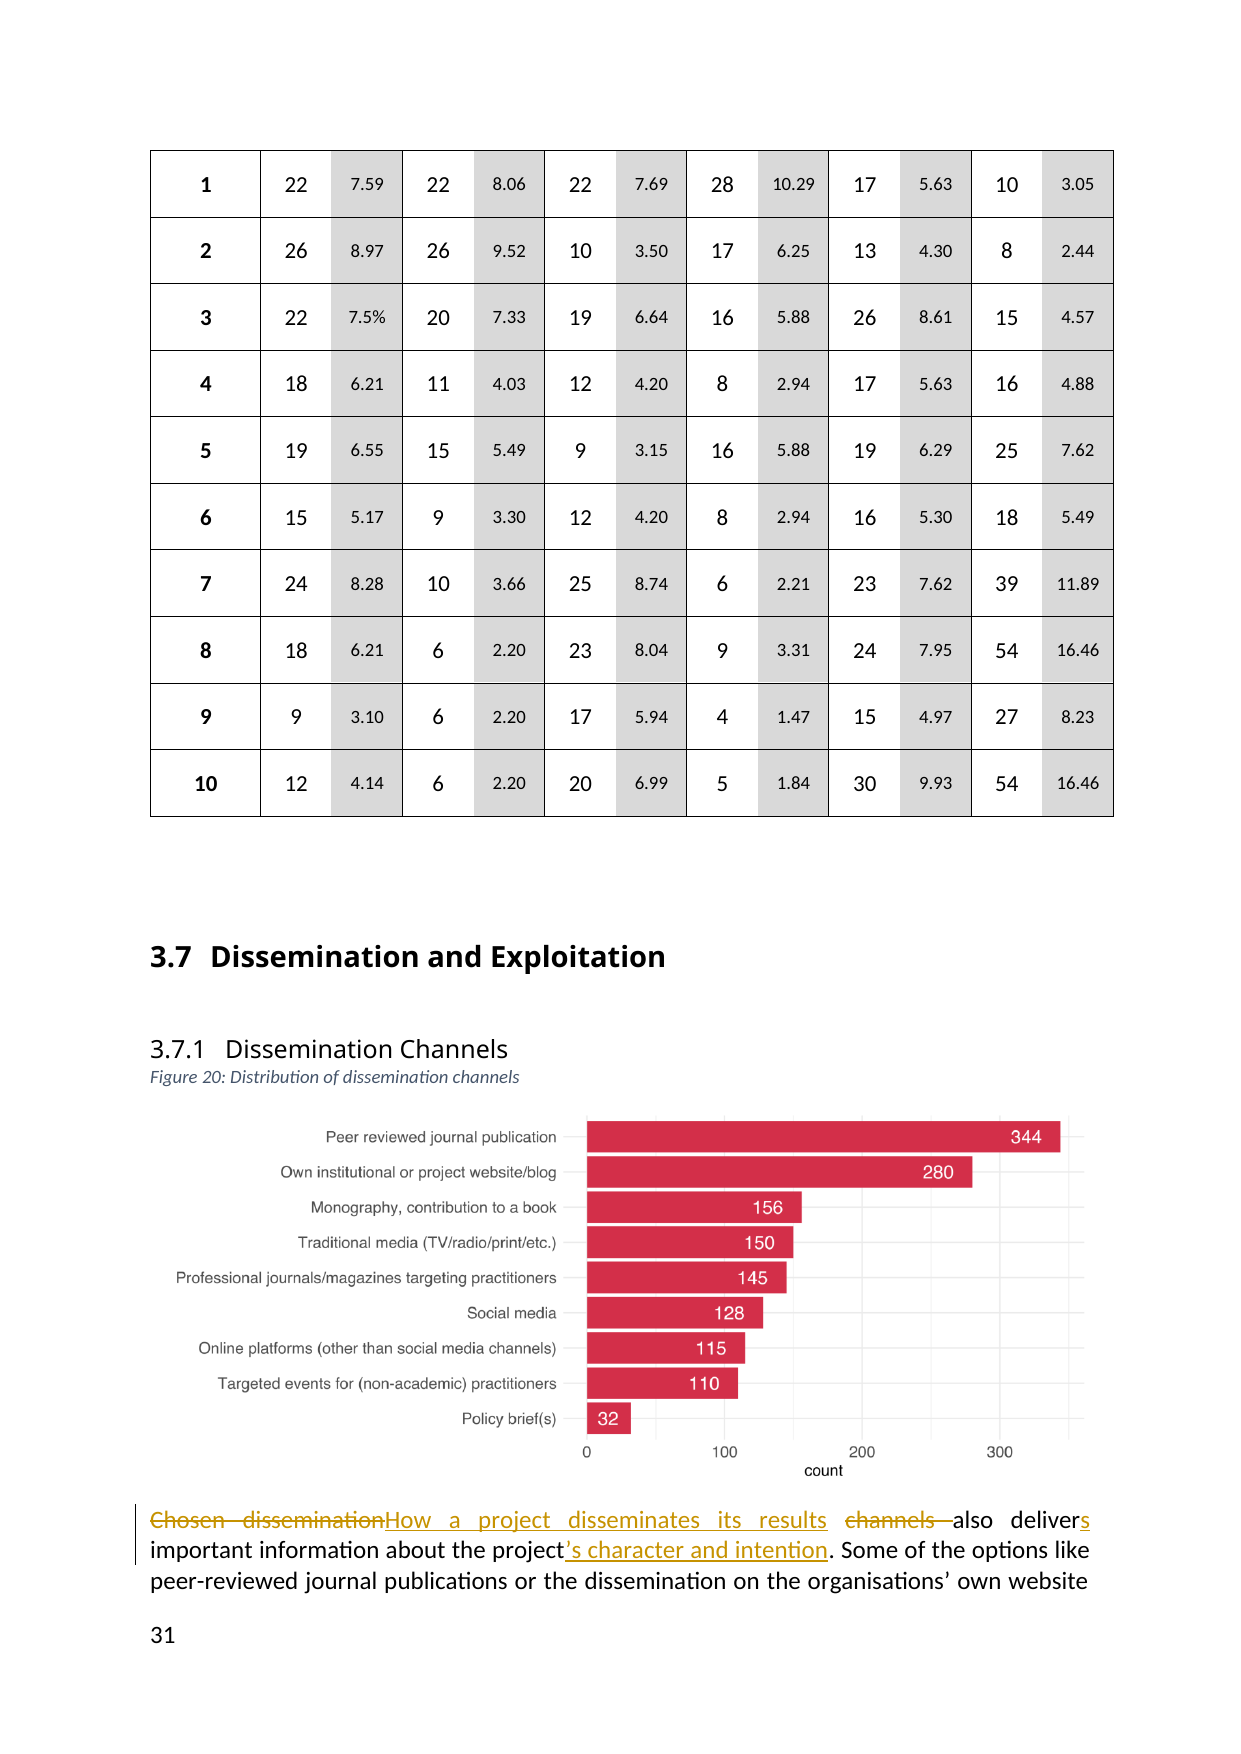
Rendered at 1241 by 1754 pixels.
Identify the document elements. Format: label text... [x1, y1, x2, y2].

table_cell 25 [972, 417, 1042, 483]
table_cell 22 [261, 284, 331, 350]
table_cell 19 [545, 284, 616, 350]
table_cell 9 [545, 417, 616, 483]
table_cell 7.62 [1042, 417, 1113, 483]
table_cell 39 [972, 550, 1042, 616]
table_cell 6.21 [331, 617, 402, 682]
table_cell 7.62 [900, 550, 971, 616]
table_cell 6.21 [331, 351, 402, 416]
table_cell 1.47 [758, 684, 828, 749]
table_cell 4.14 [331, 750, 402, 816]
table_cell 28 [687, 151, 758, 217]
table_cell 11.89 [1042, 550, 1113, 616]
table_cell 6.64 [616, 284, 686, 350]
table_cell 20 [545, 750, 616, 816]
table_cell 3.10 [331, 684, 402, 749]
table_cell 8 [687, 484, 758, 549]
table_cell 22 [545, 151, 616, 217]
table_cell 17 [545, 684, 616, 749]
table_cell 8.23 [1042, 684, 1113, 749]
table_cell 3.66 [474, 550, 544, 616]
table_cell 6.99 [616, 750, 686, 816]
table_cell 2.20 [474, 684, 544, 749]
table_cell 9 [261, 684, 331, 749]
table_cell 5.88 [758, 417, 828, 483]
table_cell 54 [972, 617, 1042, 682]
table_cell 10 [972, 151, 1042, 217]
table_cell 7.5% [331, 284, 402, 350]
table_cell 3.50 [616, 218, 686, 283]
table_cell 4.97 [900, 684, 971, 749]
table_cell 10 [545, 218, 616, 283]
table_cell 19 [261, 417, 331, 483]
table_cell 26 [403, 218, 473, 283]
table_cell 1.84 [758, 750, 828, 816]
table_cell 18 [972, 484, 1042, 549]
table_cell 5.88 [758, 284, 828, 350]
table_cell 22 [403, 151, 473, 217]
table_cell 8.61 [900, 284, 971, 350]
table_cell 10 [403, 550, 473, 616]
table_cell 25 [545, 550, 616, 616]
table_cell 4.30 [900, 218, 971, 283]
table_cell 5 [151, 417, 260, 483]
table_cell 5.63 [900, 351, 971, 416]
table_cell 5.49 [1042, 484, 1113, 549]
table_cell 16 [687, 417, 758, 483]
table_cell 9 [403, 484, 473, 549]
table_cell 8.74 [616, 550, 686, 616]
table_cell 4.88 [1042, 351, 1113, 416]
table_cell 13 [829, 218, 900, 283]
table_cell 15 [403, 417, 473, 483]
table_cell 2.44 [1042, 218, 1113, 283]
table_cell 2.21 [758, 550, 828, 616]
table_cell 16 [972, 351, 1042, 416]
table_cell 7 [151, 550, 260, 616]
table_cell 24 [829, 617, 900, 682]
text Figure 20: Distribution of dissemination channels [150, 1065, 1090, 1088]
table_cell 8 [687, 351, 758, 416]
table_cell 8 [972, 218, 1042, 283]
table_cell 17 [687, 218, 758, 283]
table_cell 3.05 [1042, 151, 1113, 217]
table_cell 6.55 [331, 417, 402, 483]
table_cell 12 [261, 750, 331, 816]
table_cell 4.20 [616, 484, 686, 549]
table_cell 10.29 [758, 151, 828, 217]
table_cell 3 [151, 284, 260, 350]
table_cell 16.46 [1042, 750, 1113, 816]
table_cell 2.94 [758, 351, 828, 416]
table_cell 8.28 [331, 550, 402, 616]
table_cell 30 [829, 750, 900, 816]
table_cell 4.57 [1042, 284, 1113, 350]
table_cell 6 [151, 484, 260, 549]
table_cell 15 [972, 284, 1042, 350]
table_cell 54 [972, 750, 1042, 816]
table_cell 3.30 [474, 484, 544, 549]
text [150, 1504, 1090, 1595]
table_cell 6 [403, 750, 473, 816]
table_cell 8.97 [331, 218, 402, 283]
table_cell 15 [261, 484, 331, 549]
picture [150, 1109, 1091, 1486]
table_cell 3.15 [616, 417, 686, 483]
table_cell 8 [151, 617, 260, 682]
table_cell 2 [151, 218, 260, 283]
table_cell 9 [151, 684, 260, 749]
table_cell 7.95 [900, 617, 971, 682]
table_cell 2.94 [758, 484, 828, 549]
table_cell 5.17 [331, 484, 402, 549]
table_cell 11 [403, 351, 473, 416]
table_cell 18 [261, 617, 331, 682]
table_cell 19 [829, 417, 900, 483]
table_cell 22 [261, 151, 331, 217]
table_cell 9.52 [474, 218, 544, 283]
table_cell 27 [972, 684, 1042, 749]
table_cell 20 [403, 284, 473, 350]
table_cell 17 [829, 351, 900, 416]
table_cell 18 [261, 351, 331, 416]
table_cell 4 [687, 684, 758, 749]
table_cell 16 [687, 284, 758, 350]
table_cell 3.31 [758, 617, 828, 682]
table_cell 2.20 [474, 617, 544, 682]
table_cell 12 [545, 484, 616, 549]
table_cell 23 [829, 550, 900, 616]
subtitle Dissemination Channels [150, 1031, 1090, 1065]
table_cell 23 [545, 617, 616, 682]
table_cell 8.06 [474, 151, 544, 217]
table_cell 16 [829, 484, 900, 549]
table_cell 26 [829, 284, 900, 350]
table_cell 1 [151, 151, 260, 217]
table_cell 16.46 [1042, 617, 1113, 682]
table_cell 2.20 [474, 750, 544, 816]
table_cell 4.20 [616, 351, 686, 416]
table_cell 4.03 [474, 351, 544, 416]
subtitle Dissemination and Exploitation [150, 936, 1090, 976]
table_cell 5.49 [474, 417, 544, 483]
table_cell 4 [151, 351, 260, 416]
table_cell 17 [829, 151, 900, 217]
table_cell 8.04 [616, 617, 686, 682]
table_cell 26 [261, 218, 331, 283]
table_cell 10 [151, 750, 260, 816]
table_cell 24 [261, 550, 331, 616]
table_cell 7.59 [331, 151, 402, 217]
table_cell 5.94 [616, 684, 686, 749]
table_cell 12 [545, 351, 616, 416]
table_cell 9 [687, 617, 758, 682]
table_cell 5.30 [900, 484, 971, 549]
table_cell 6.29 [900, 417, 971, 483]
table_cell 9.93 [900, 750, 971, 816]
table_cell 7.69 [616, 151, 686, 217]
table_cell 6.25 [758, 218, 828, 283]
table_cell 5.63 [900, 151, 971, 217]
table_cell 5 [687, 750, 758, 816]
table_cell 15 [829, 684, 900, 749]
table_cell 7.33 [474, 284, 544, 350]
table_cell 6 [403, 684, 473, 749]
table_cell 6 [687, 550, 758, 616]
table_cell 6 [403, 617, 473, 682]
